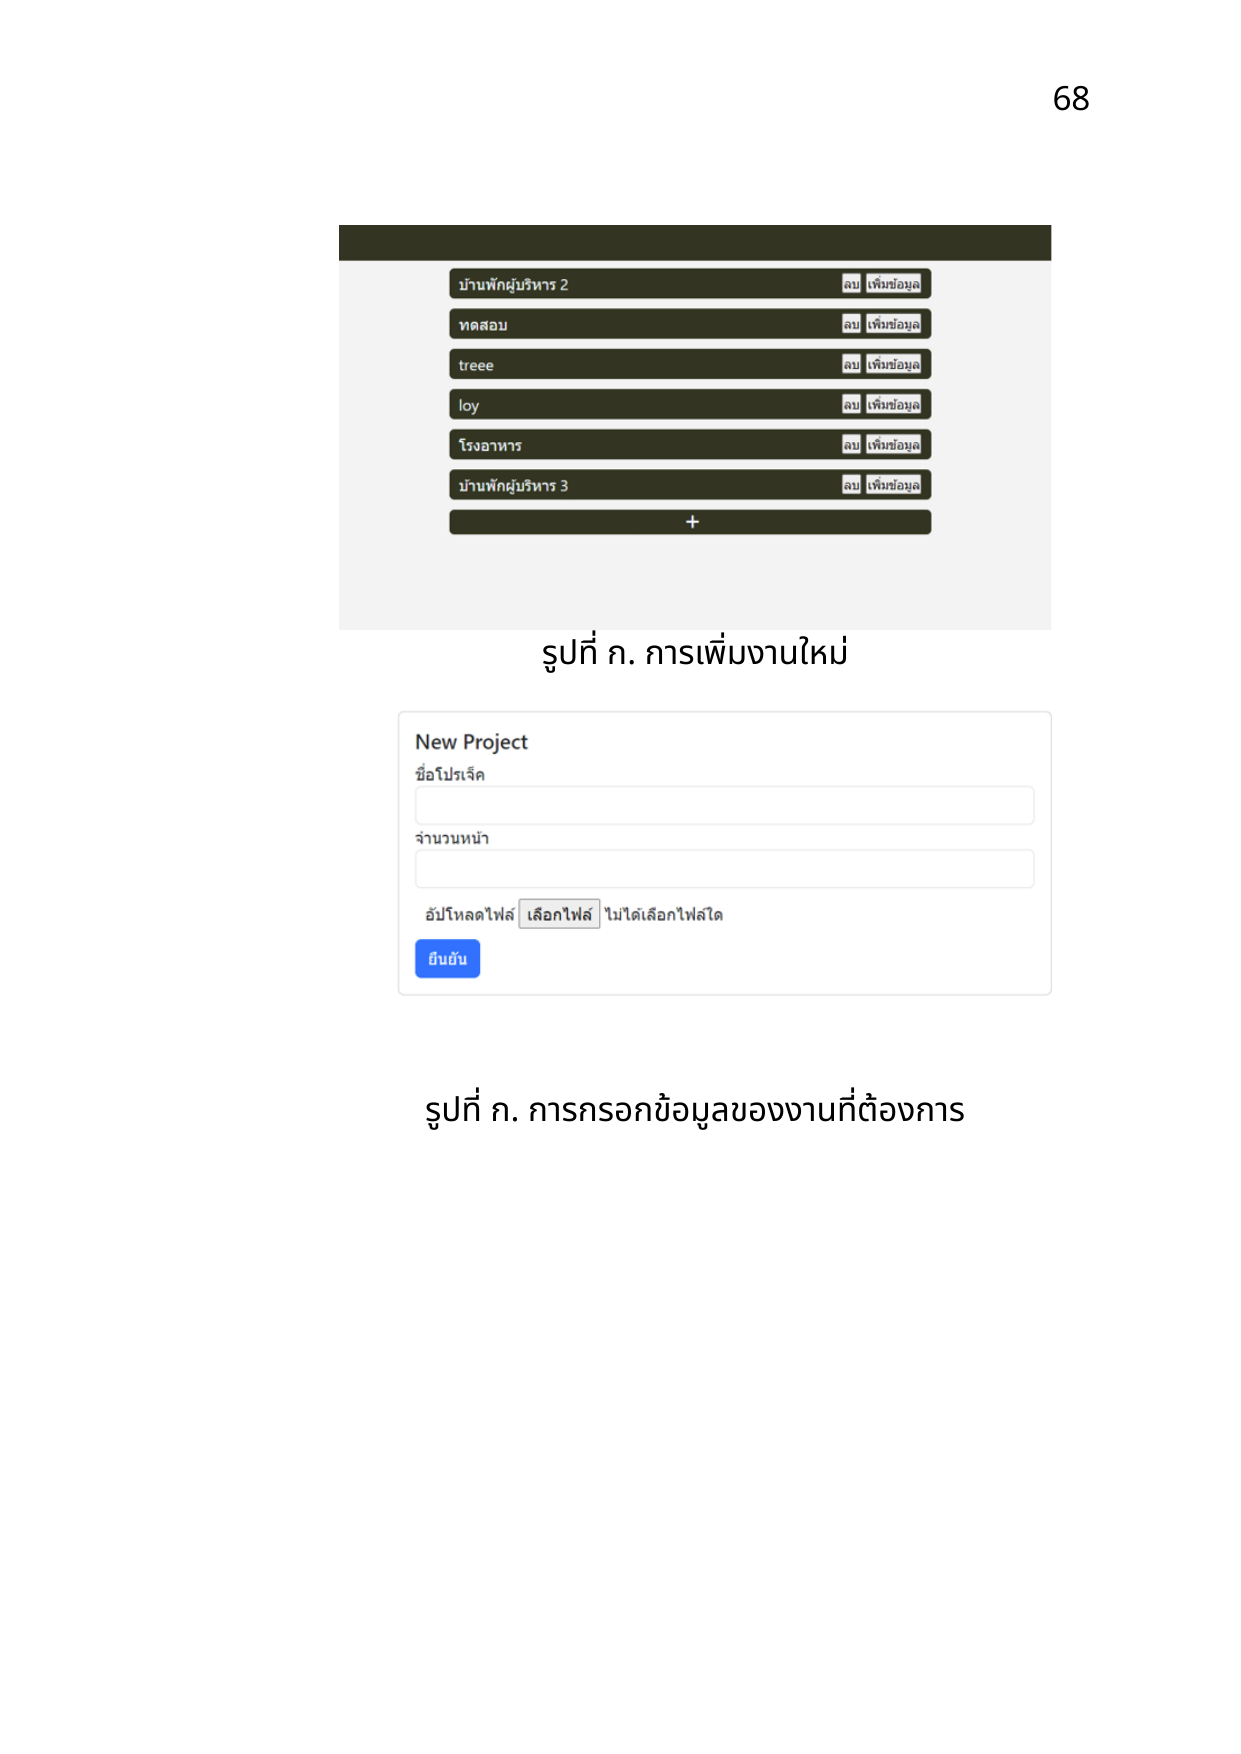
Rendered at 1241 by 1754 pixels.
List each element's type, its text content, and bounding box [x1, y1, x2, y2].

picture [300, 679, 1155, 1086]
text รูปที่ ก. การเพิ่มงานใหม่ [225, 629, 1090, 680]
text รูปที่ ก. การกรอกข้อมูลของงานที่ต้องการ [225, 1086, 1090, 1137]
picture [339, 225, 1052, 630]
